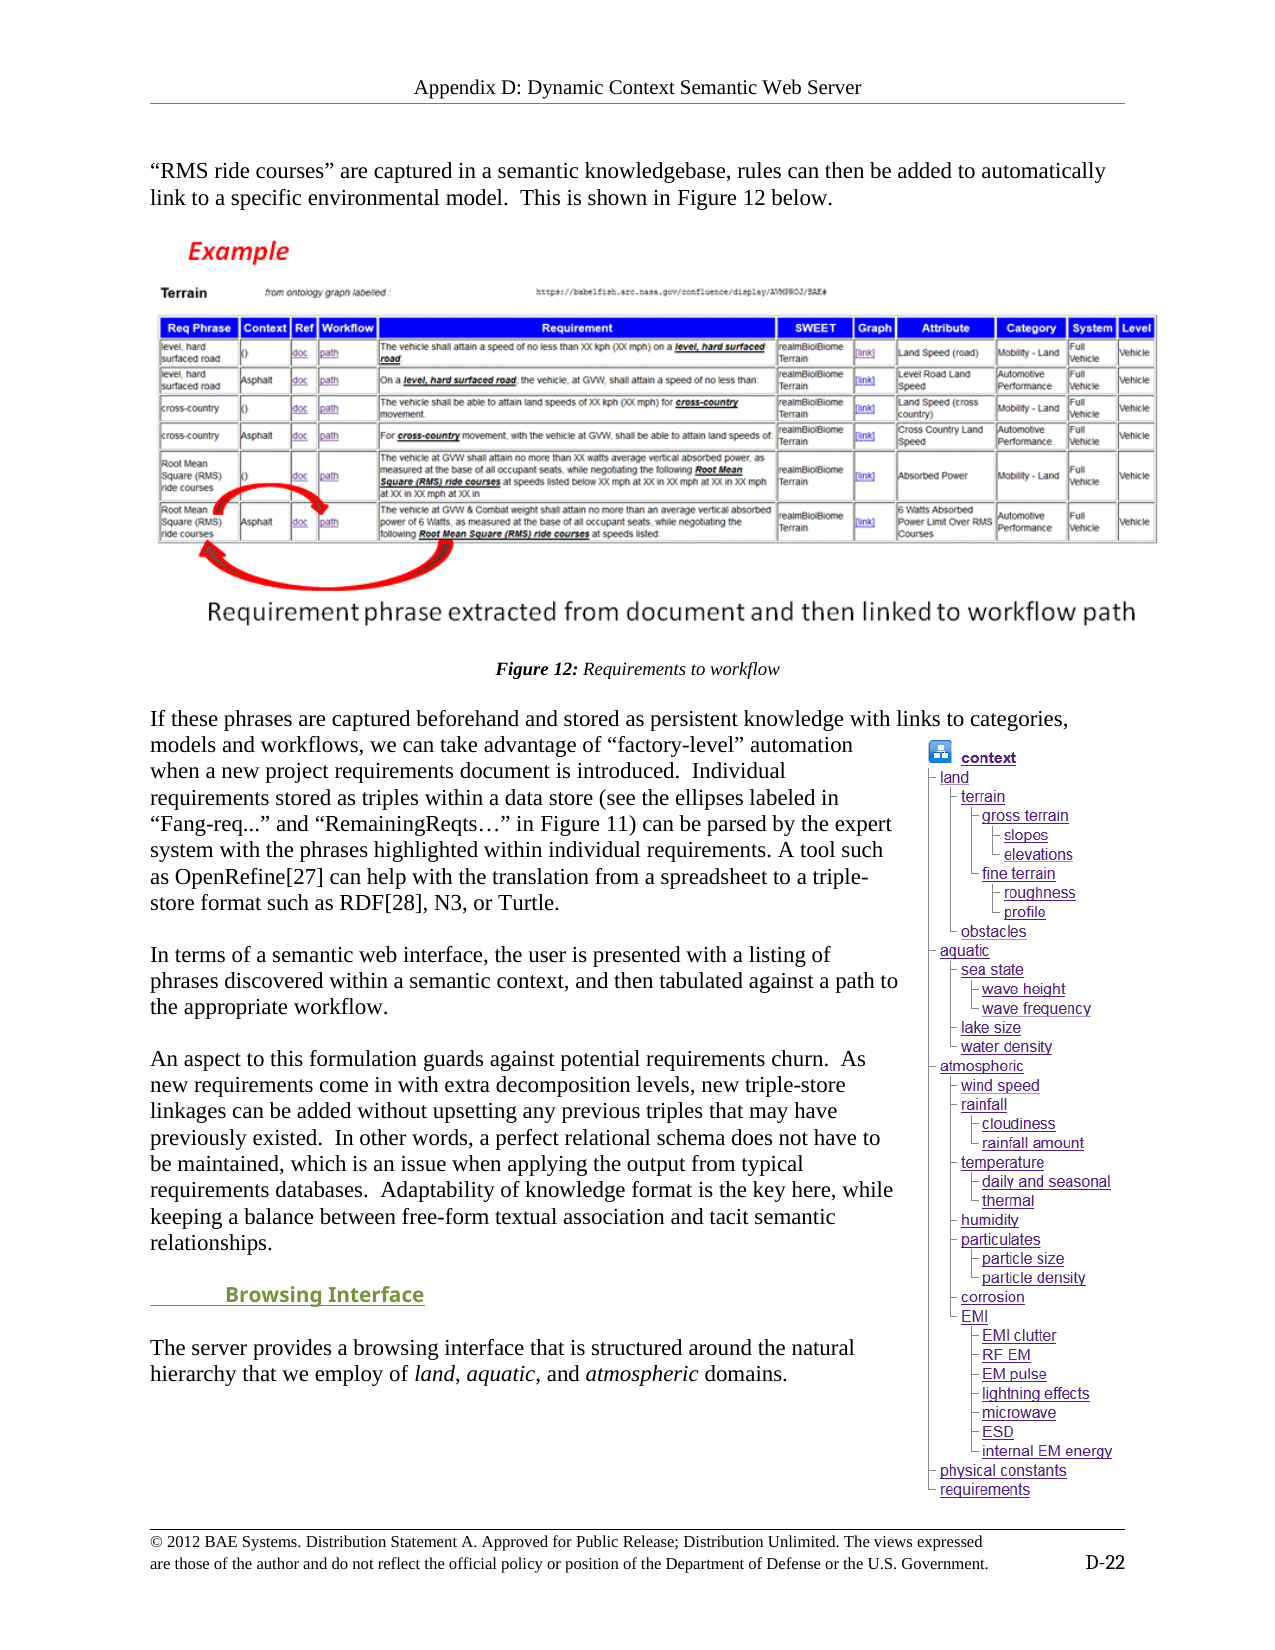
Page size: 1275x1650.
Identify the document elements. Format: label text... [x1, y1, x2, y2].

text Figure 12: Requirements to workflow [225, 658, 1050, 680]
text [150, 157, 1125, 210]
text An aspect to this formulation guards against potential requirements churn. As new requirements come in with extra decomposition levels, new triple-store linkages can be added without upsetting any previous triples that may have previously existed. In other words, a perfect relational schema does not have to be maintained, which is an issue when applying the output from typical requirements databases. Adaptability of knowledge format is the key here, while keeping a balance between free-form textual association and tacit semantic relationships. [150, 1045, 922, 1256]
text In terms of a semantic web interface, the user is presented with a listing of phrases discovered within a semantic context, and then tabulated against a path to the appropriate workflow. [150, 941, 922, 1020]
text The server provides a browsing interface that is structured around the natural hierarchy that we employ of land, aquatic, and atmospheric domains. [150, 1334, 922, 1387]
picture [922, 733, 1129, 1506]
text If these phrases are captured beforehand and stored as persistent knowledge with links to categories, models and workflows, we can take advantage of “factory-level” automation when a new project requirements document is introduced. Individual requirements stored as triples within a data store (see the ellipses labeled in “Fang-req...” and “RemainingReqts…” in Figure 11) can be parsed by the expert system with the phrases highlighted within individual requirements. A tool such as OpenRefine[27] can help with the translation from a spreadsheet to a triple-store format such as RDF[28], N3, or Turtle. [150, 705, 1125, 916]
picture [150, 222, 1168, 646]
subtitle Browsing Interface [150, 1281, 922, 1309]
